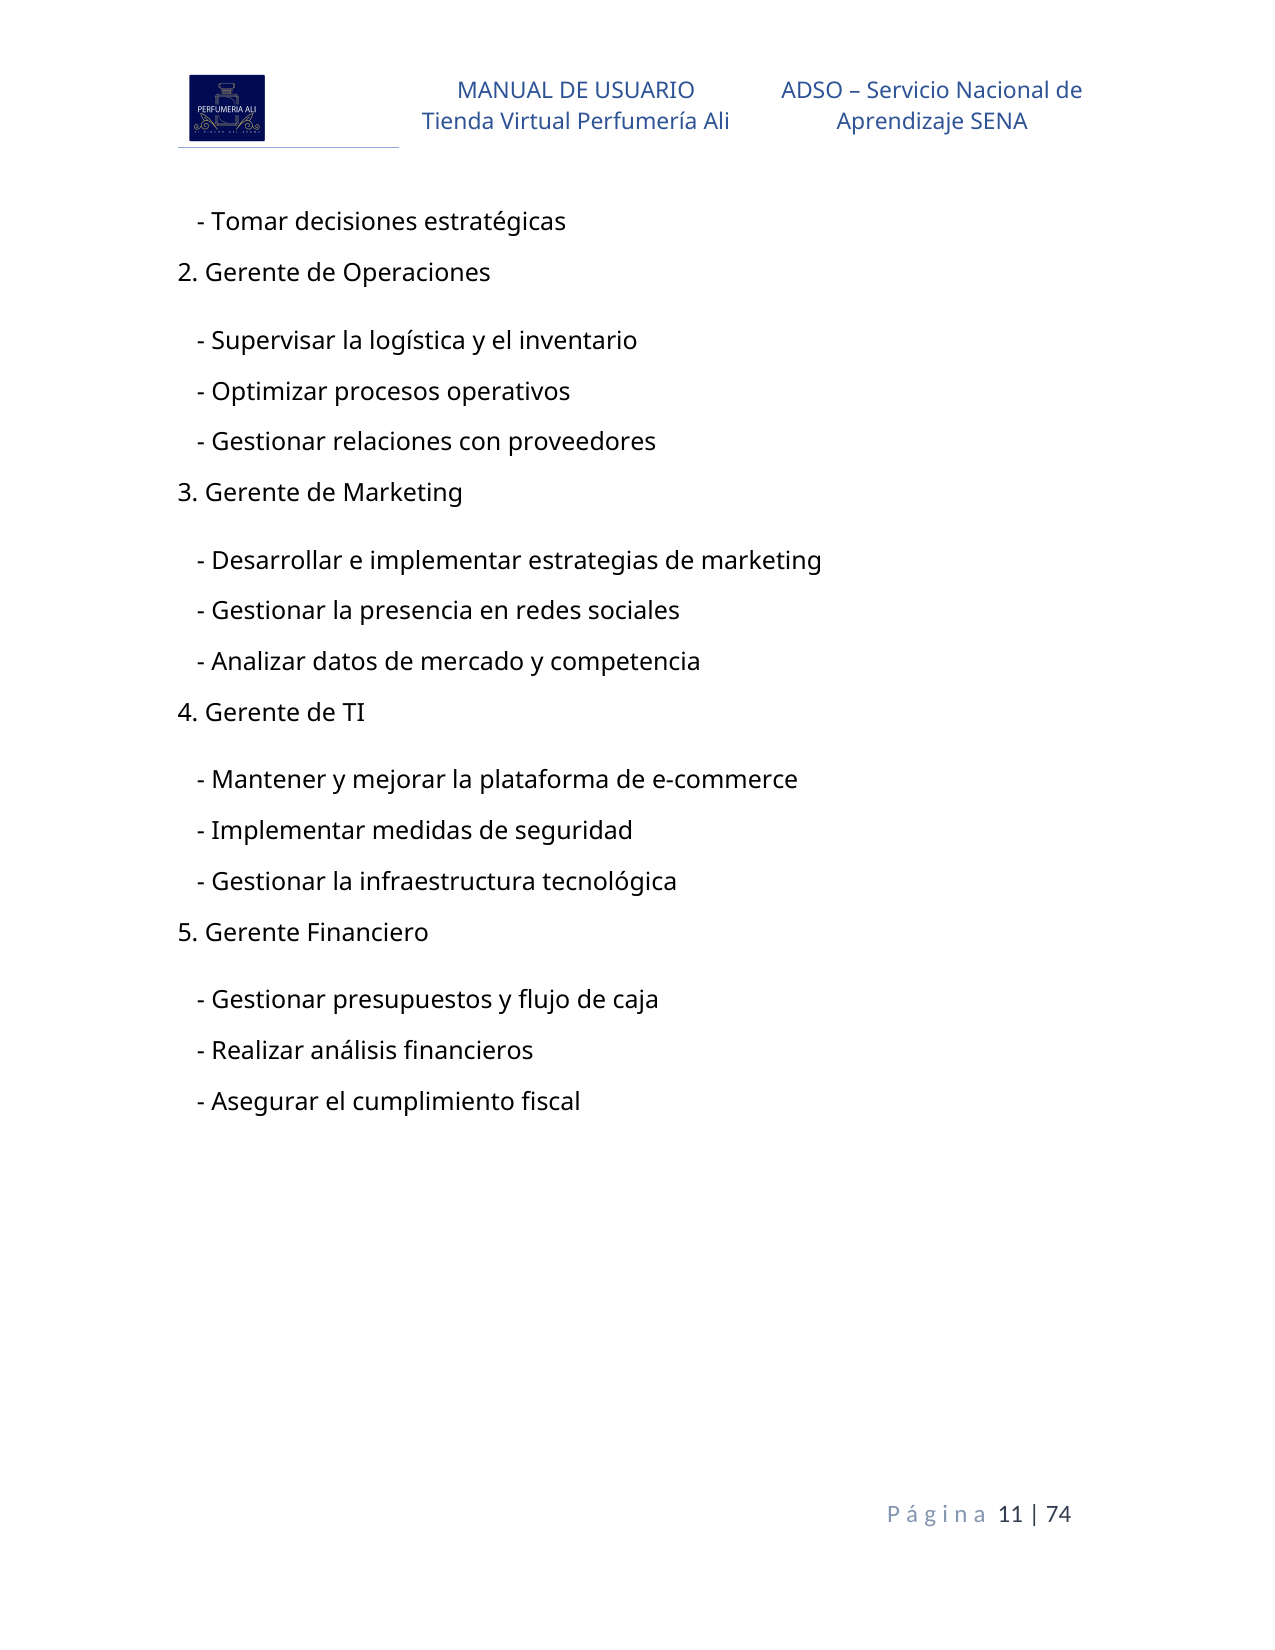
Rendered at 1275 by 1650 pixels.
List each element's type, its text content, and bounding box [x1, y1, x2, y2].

text 5. Gerente Financiero [177, 914, 1098, 948]
text - Tomar decisiones estratégicas [177, 204, 1098, 238]
text - Asegurar el cumplimiento fiscal [177, 1083, 1098, 1118]
text - Realizar análisis financieros [177, 1033, 1098, 1067]
text - Desarrollar e implementar estrategias de marketing [177, 542, 1098, 576]
picture [188, 73, 266, 143]
text - Gestionar la presencia en redes sociales [177, 593, 1098, 627]
text - Gestionar relaciones con proveedores [177, 424, 1098, 458]
text 2. Gerente de Operaciones [177, 255, 1098, 289]
text - Optimizar procesos operativos [177, 373, 1098, 407]
text - Supervisar la logística y el inventario [177, 322, 1098, 356]
text 3. Gerente de Marketing [177, 474, 1098, 509]
text - Implementar medidas de seguridad [177, 813, 1098, 847]
text - Gestionar la infraestructura tecnológica [177, 864, 1098, 898]
text - Gestionar presupuestos y flujo de caja [177, 982, 1098, 1016]
text 4. Gerente de TI [177, 694, 1098, 728]
text - Analizar datos de mercado y competencia [177, 644, 1098, 678]
text - Mantener y mejorar la plataforma de e-commerce [177, 762, 1098, 796]
